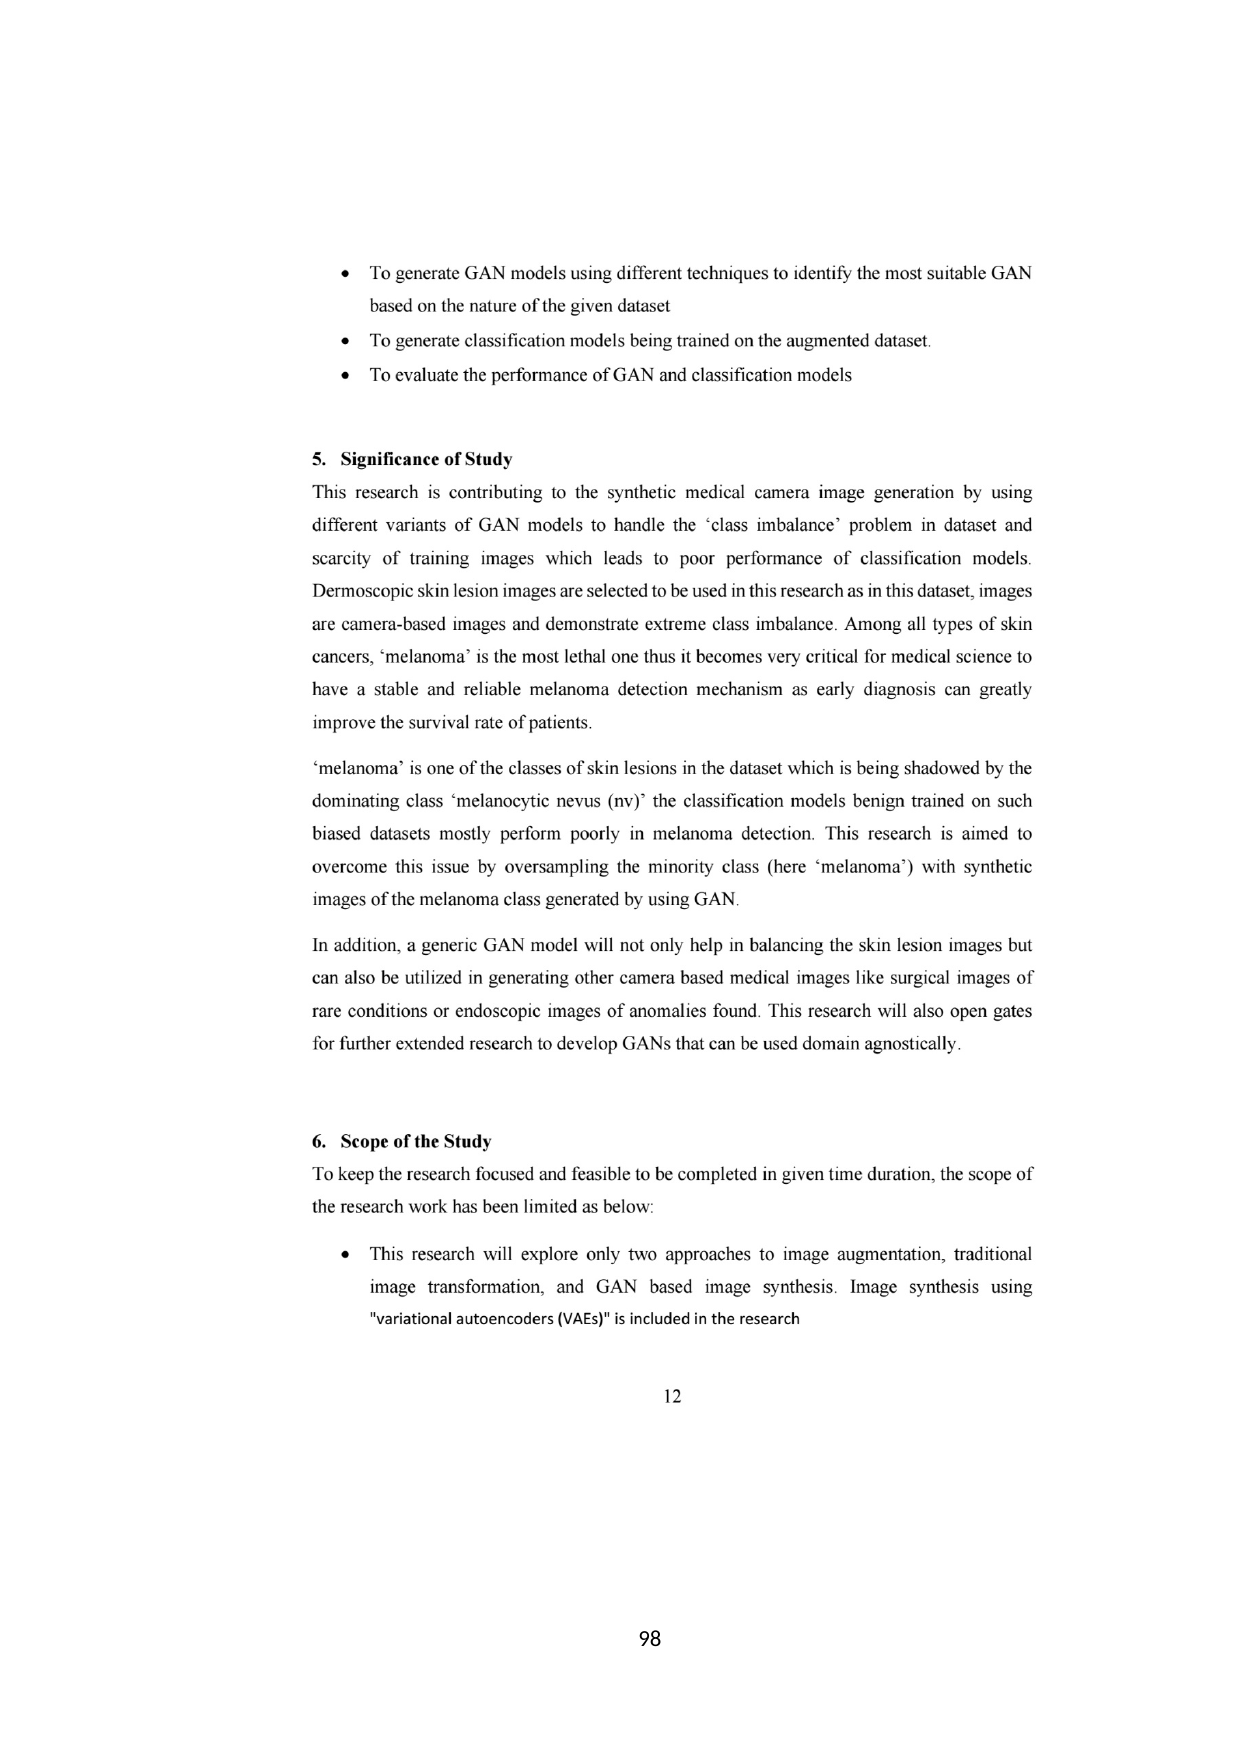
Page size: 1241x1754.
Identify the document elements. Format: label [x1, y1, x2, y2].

picture [177, 147, 1122, 1484]
